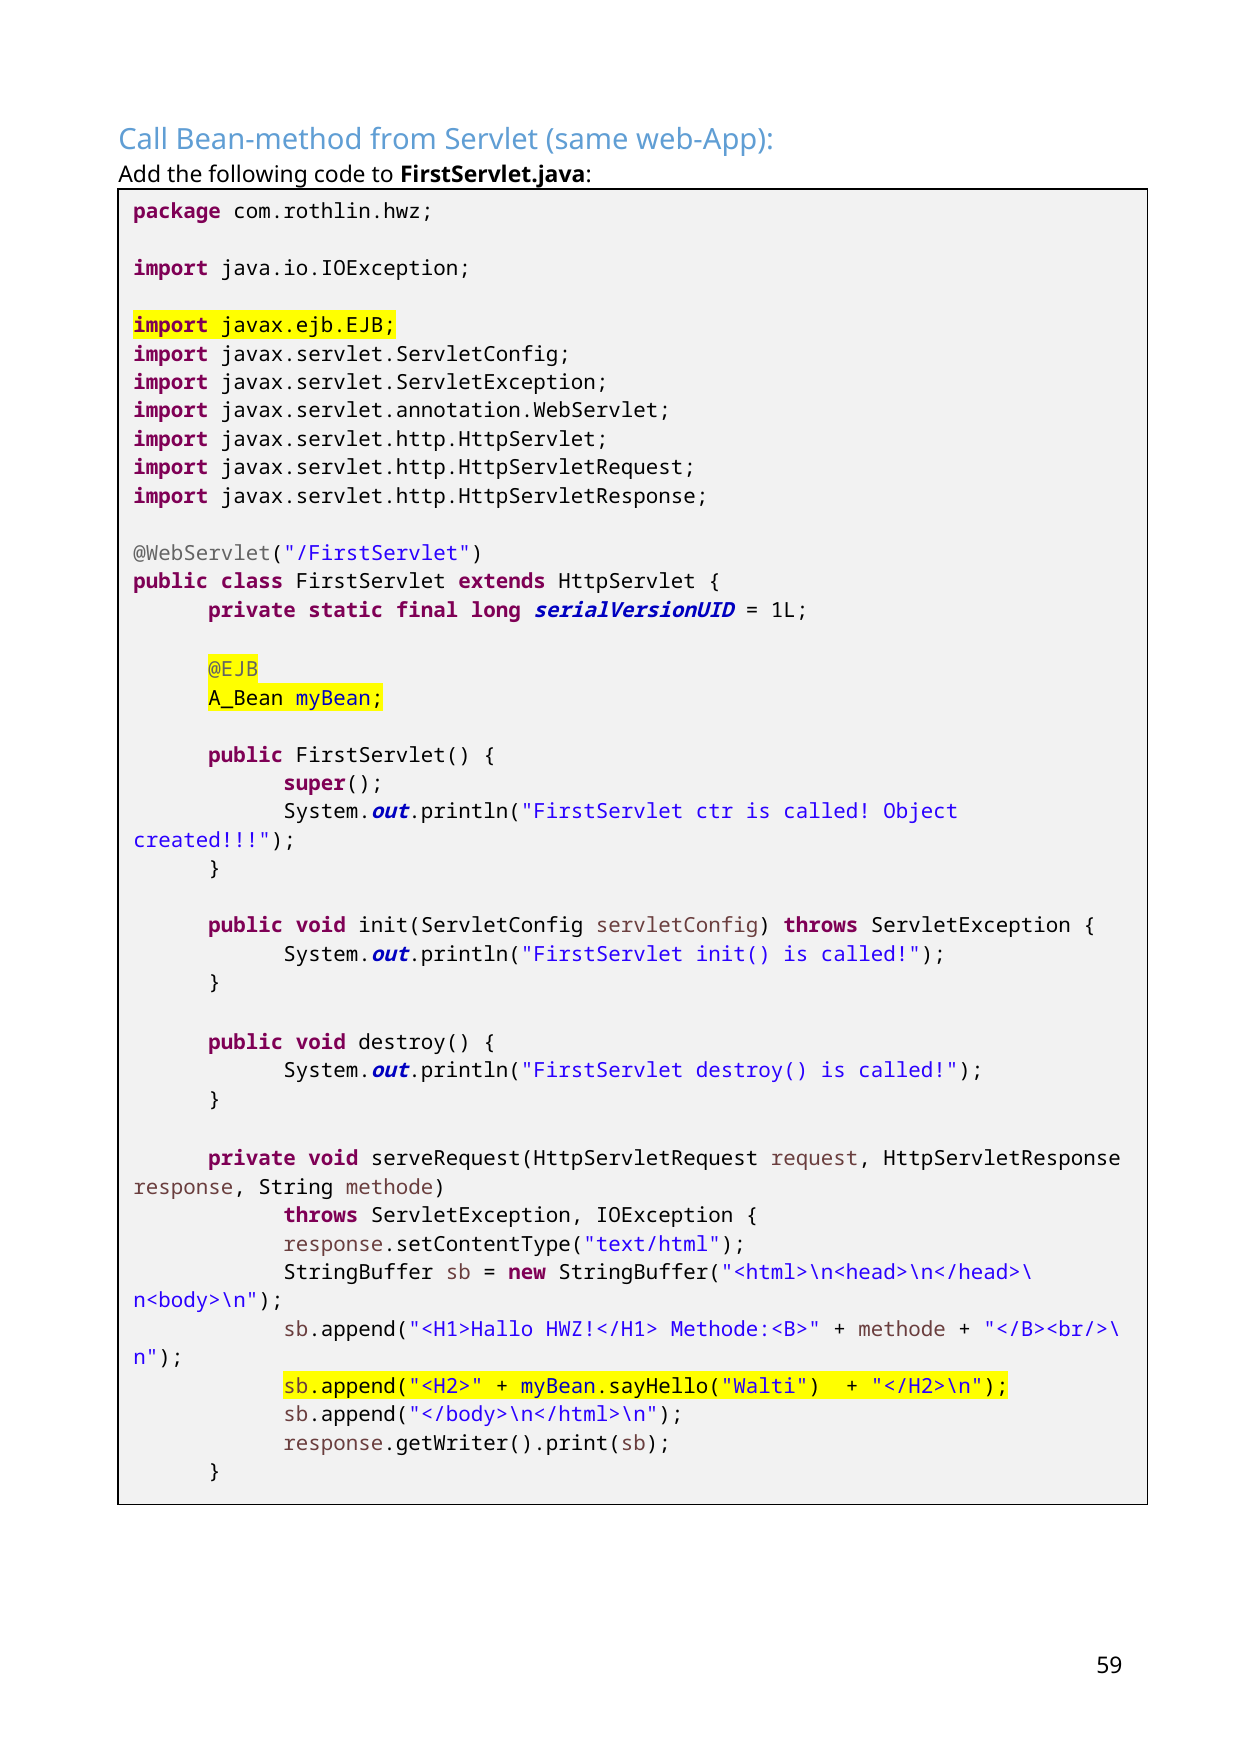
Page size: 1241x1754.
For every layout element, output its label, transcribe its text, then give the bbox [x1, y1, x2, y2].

text Add the following code to FirstServlet.java: [118, 158, 1122, 188]
subtitle Call Bean-method from Servlet (same web-App): [118, 118, 1122, 158]
